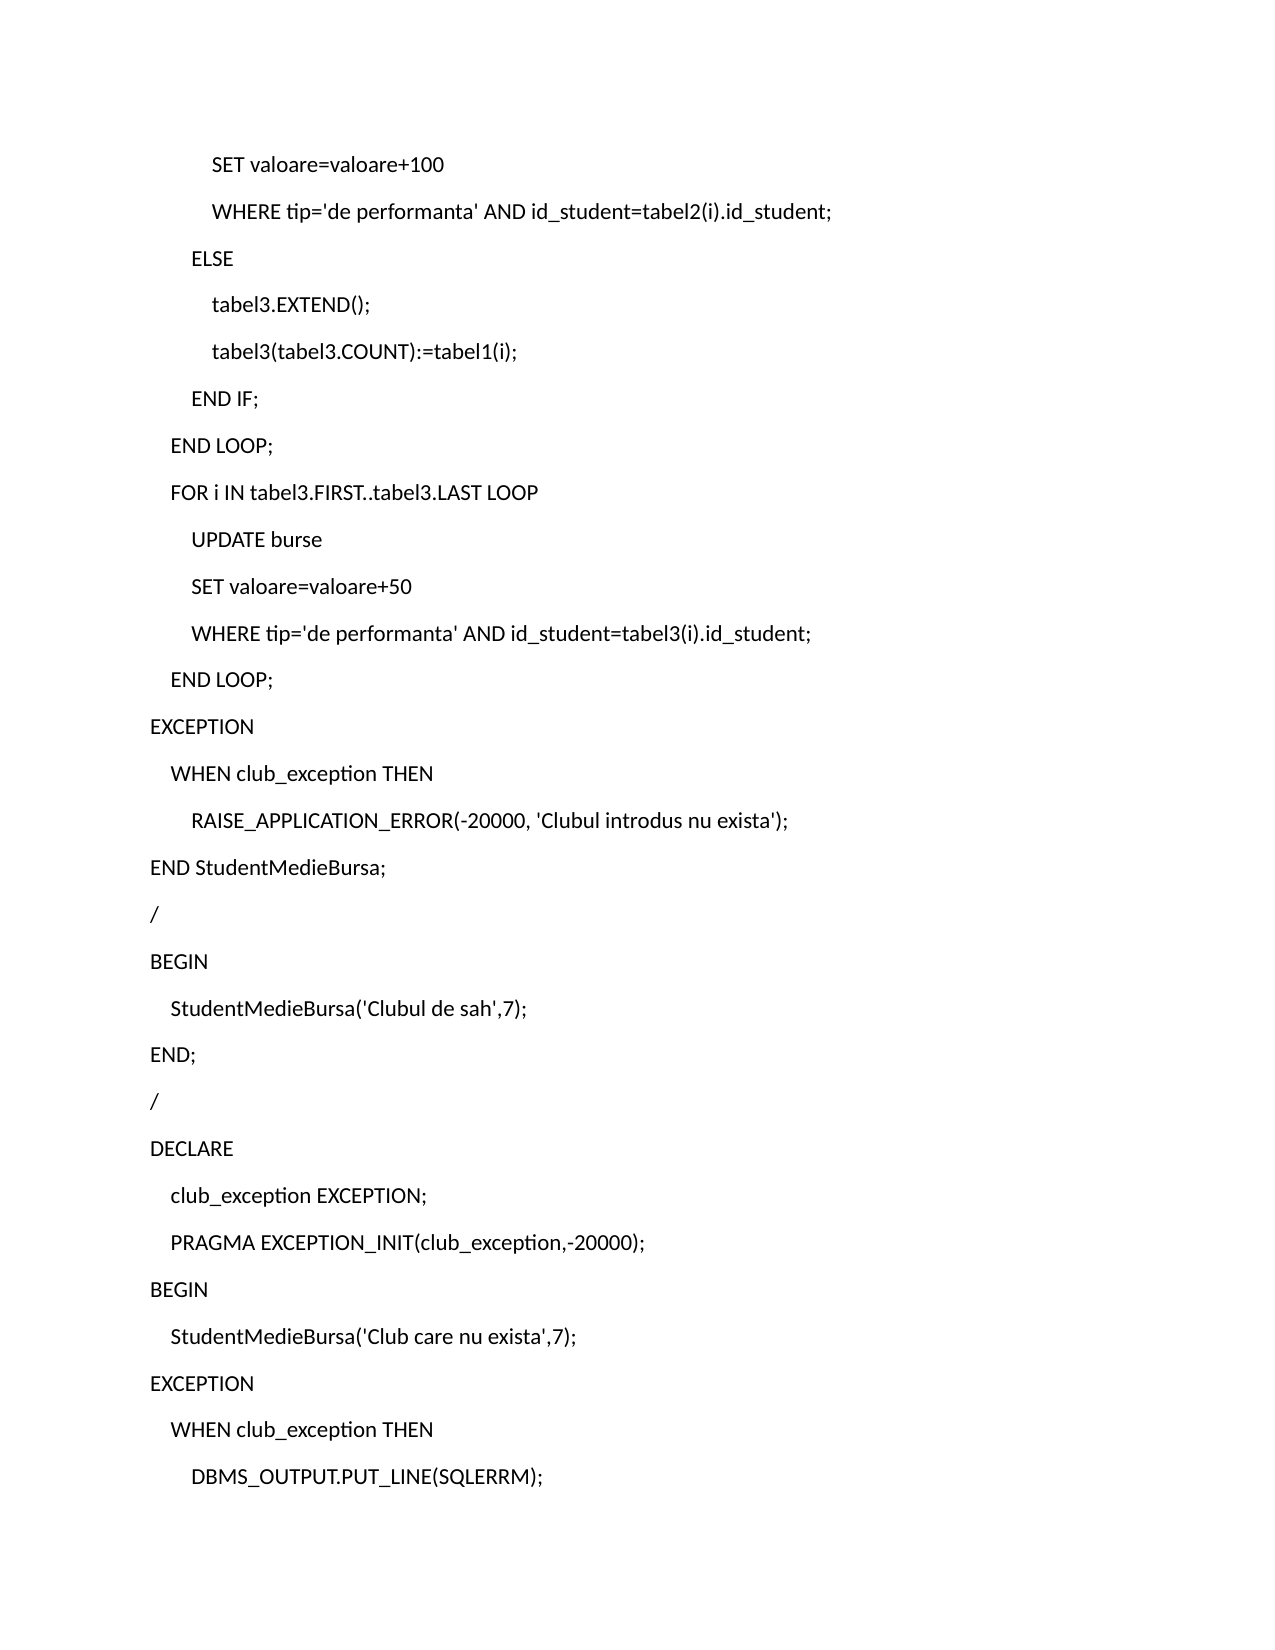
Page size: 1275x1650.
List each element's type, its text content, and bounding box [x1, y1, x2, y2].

text tabel3(tabel3.COUNT):=tabel1(i); [150, 337, 1125, 366]
text ELSE [150, 244, 1125, 272]
text tabel3.EXTEND(); [150, 291, 1125, 319]
text RAISE_APPLICATION_ERROR(-20000, 'Clubul introdus nu exista'); [150, 806, 1125, 834]
text DBMS_OUTPUT.PUT_LINE(SQLERRM); [150, 1462, 1125, 1491]
text END; [150, 1041, 1125, 1069]
text SET valoare=valoare+50 [150, 572, 1125, 600]
text club_exception EXCEPTION; [150, 1181, 1125, 1209]
text PRAGMA EXCEPTION_INIT(club_exception,-20000); [150, 1228, 1125, 1256]
text END LOOP; [150, 431, 1125, 459]
text END IF; [150, 384, 1125, 412]
text BEGIN [150, 1275, 1125, 1303]
text UPDATE burse [150, 525, 1125, 553]
text WHEN club_exception THEN [150, 759, 1125, 787]
text DECLARE [150, 1134, 1125, 1162]
text / [150, 900, 1125, 928]
text WHERE tip='de performanta' AND id_student=tabel3(i).id_student; [150, 619, 1125, 647]
text StudentMedieBursa('Clubul de sah',7); [150, 994, 1125, 1022]
text WHEN club_exception THEN [150, 1416, 1125, 1444]
text EXCEPTION [150, 1369, 1125, 1397]
text EXCEPTION [150, 712, 1125, 741]
text END StudentMedieBursa; [150, 853, 1125, 881]
text FOR i IN tabel3.FIRST..tabel3.LAST LOOP [150, 478, 1125, 506]
text BEGIN [150, 947, 1125, 975]
text / [150, 1087, 1125, 1116]
text SET valoare=valoare+100 [150, 150, 1125, 178]
text WHERE tip='de performanta' AND id_student=tabel2(i).id_student; [150, 197, 1125, 225]
text END LOOP; [150, 666, 1125, 694]
text StudentMedieBursa('Club care nu exista',7); [150, 1322, 1125, 1350]
